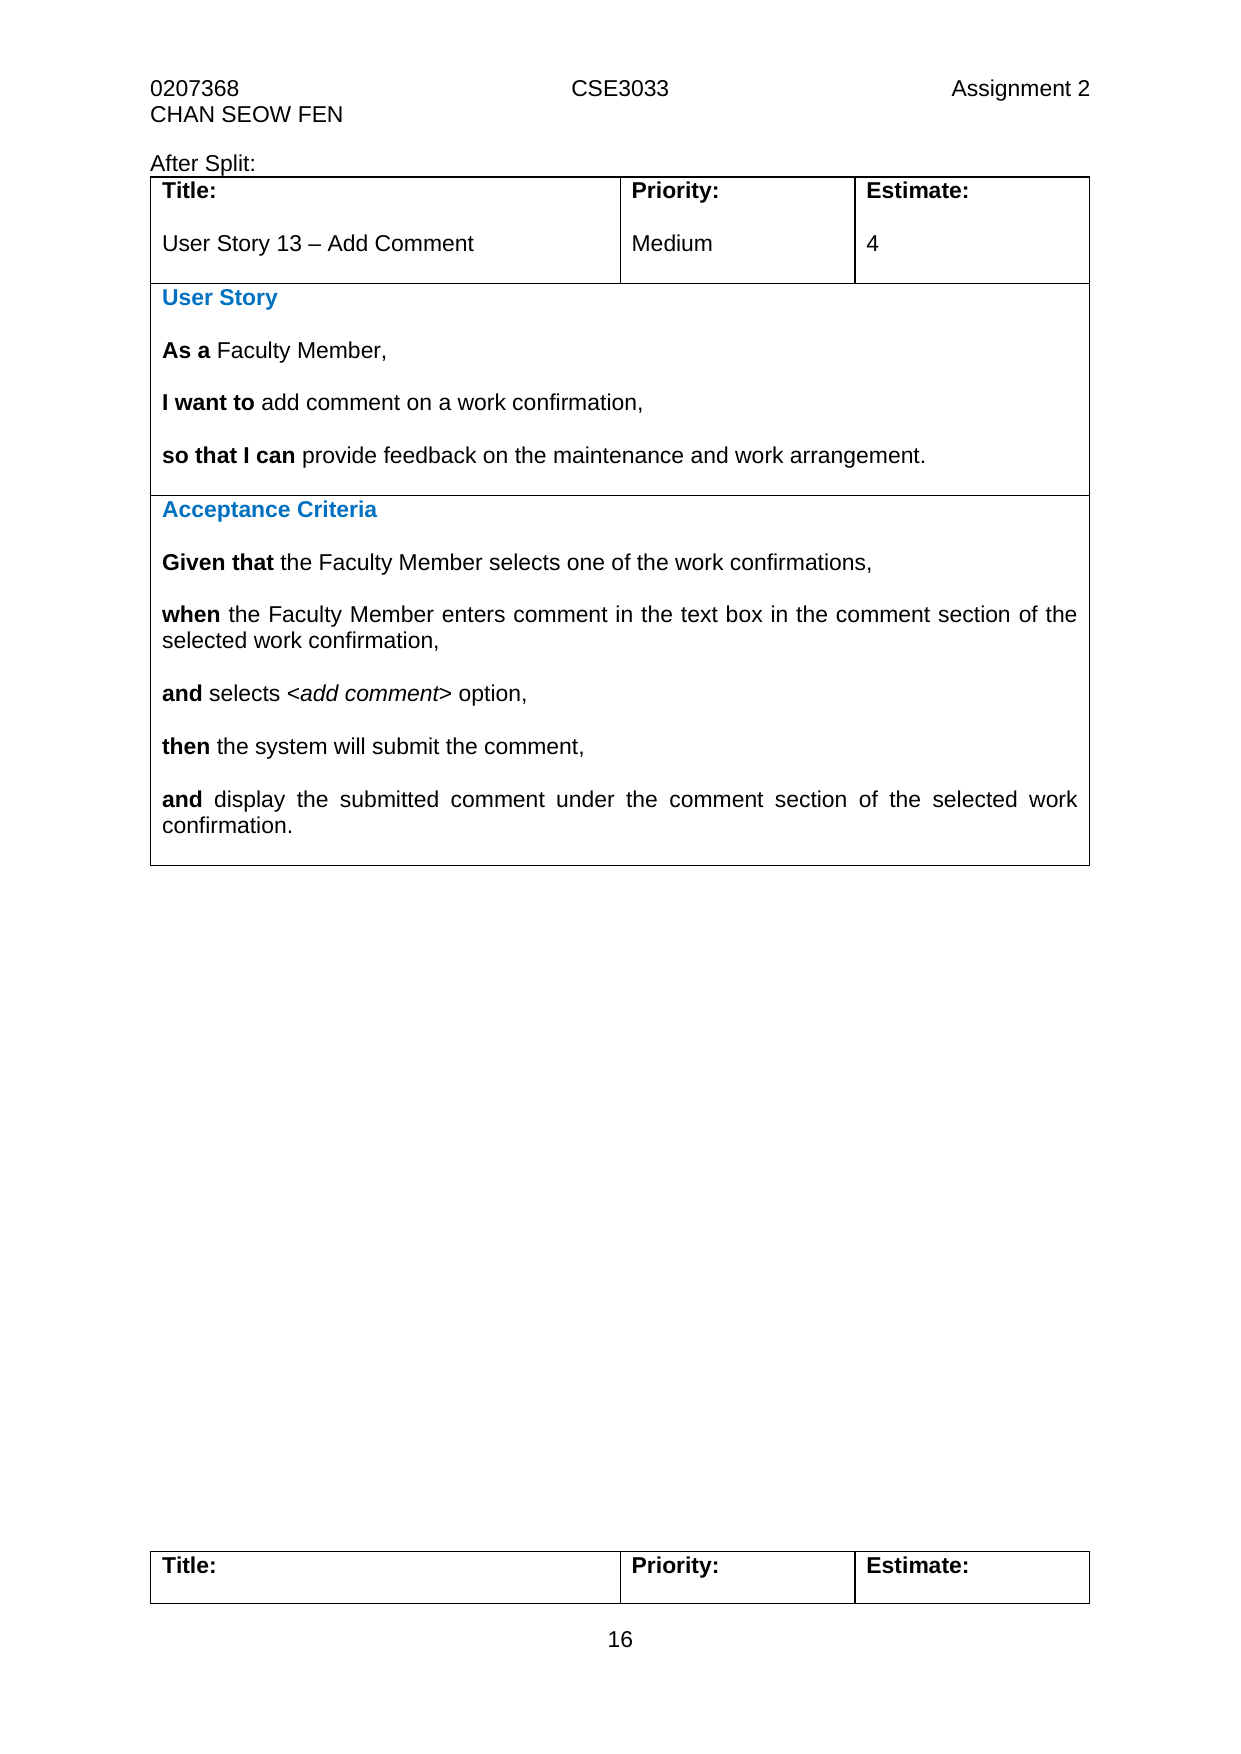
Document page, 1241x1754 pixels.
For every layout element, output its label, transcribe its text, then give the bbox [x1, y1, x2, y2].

table_header Title: User Story 13 – Add Comment [151, 178, 620, 283]
table_header Priority: Low [621, 1552, 854, 1603]
table_cell Acceptance Criteria Given that the Faculty Member selects one of the work confirmations, when the Faculty Member enters comment in the text box in the comment section of the selected work confirmation, and selects <add comment> option, then the system will submit the comment, and display the submitted comment under the comment section of the selected work confirmation. [151, 496, 1089, 865]
table_header Estimate: 4 [856, 178, 1089, 283]
table_cell User Story As a Faculty Member, I want to add comment on a work confirmation, so that I can provide feedback on the maintenance and work arrangement. [151, 284, 1089, 495]
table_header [151, 1552, 620, 1603]
text After Split: [150, 150, 1090, 176]
table_header Priority: Medium [621, 178, 854, 283]
table_header Estimate: 3 [856, 1552, 1089, 1603]
